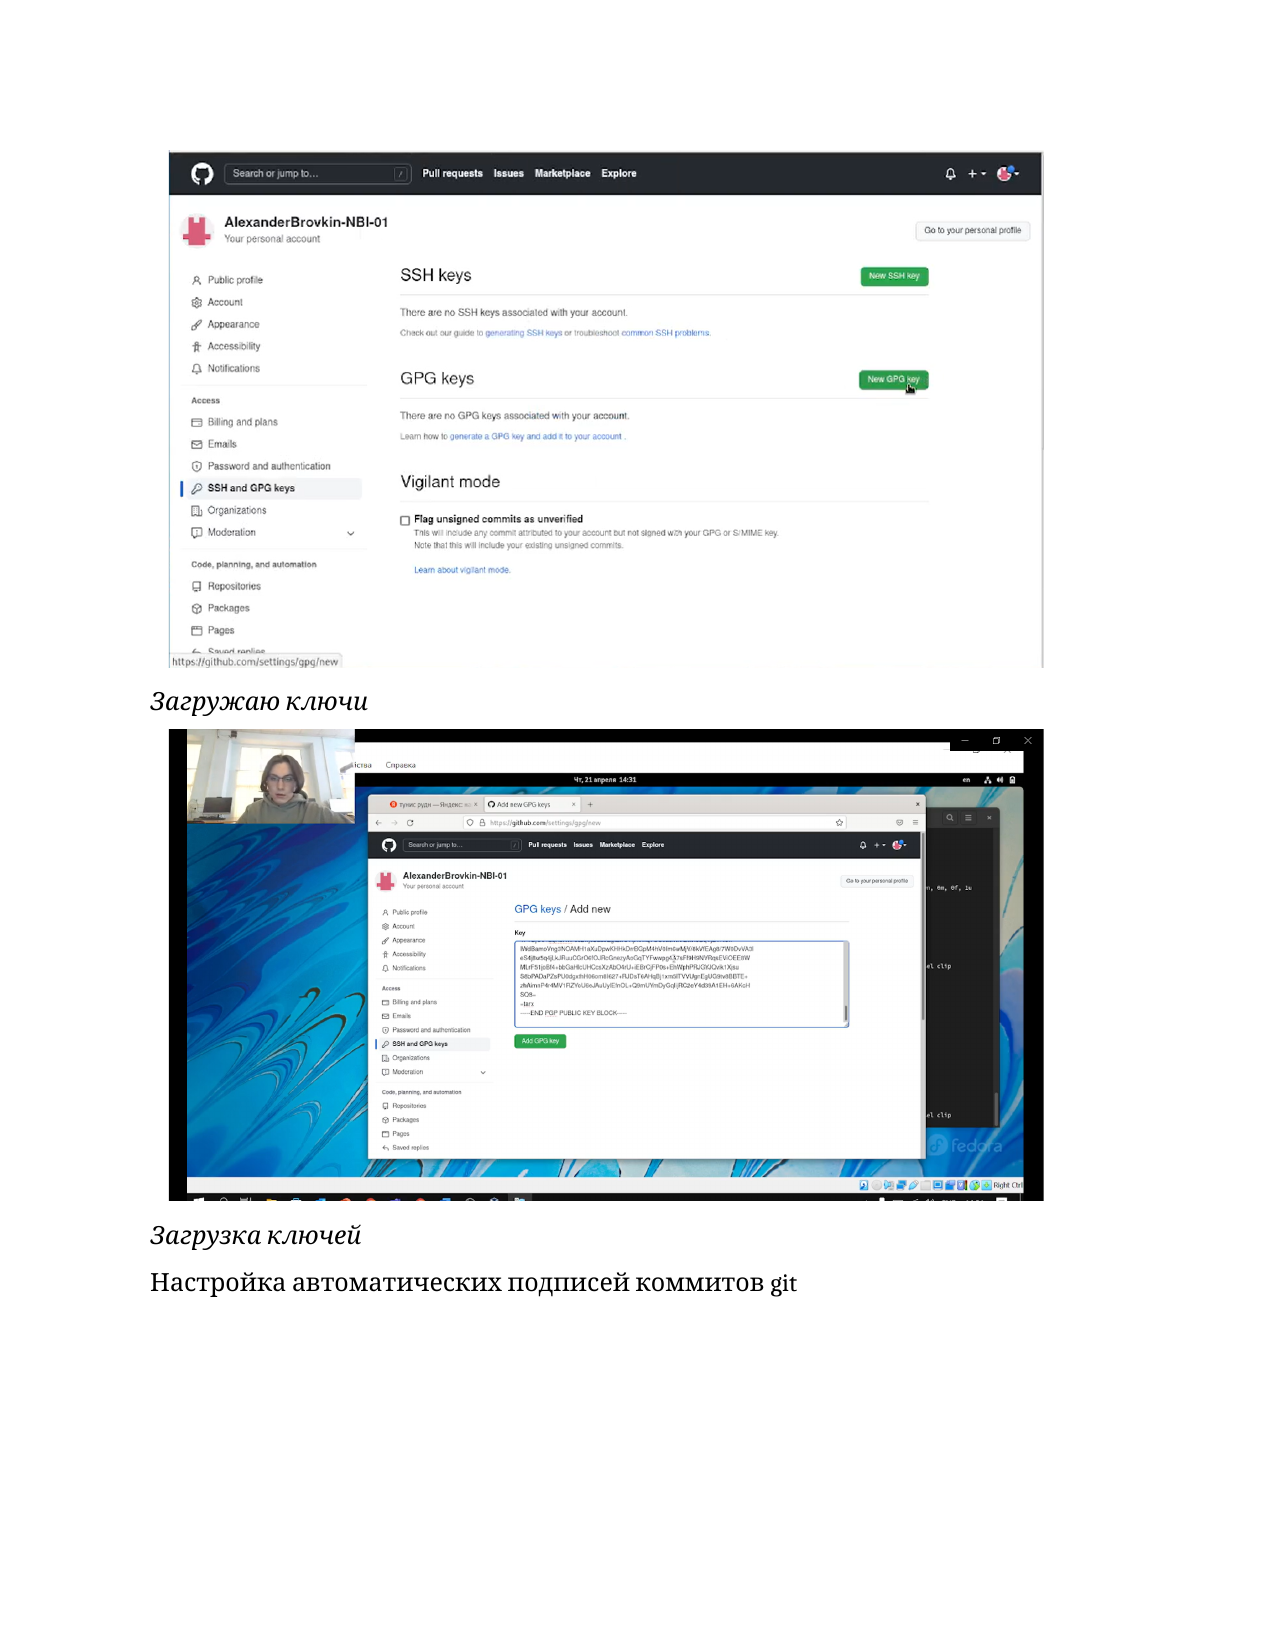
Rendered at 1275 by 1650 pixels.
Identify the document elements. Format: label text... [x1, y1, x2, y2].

text Загрузка ключей [150, 1222, 1125, 1250]
text Настройка автоматических подписей коммитов git [150, 1269, 1125, 1298]
picture [168, 729, 1044, 1201]
picture [168, 150, 1044, 668]
text Загружаю ключи [150, 688, 1125, 717]
